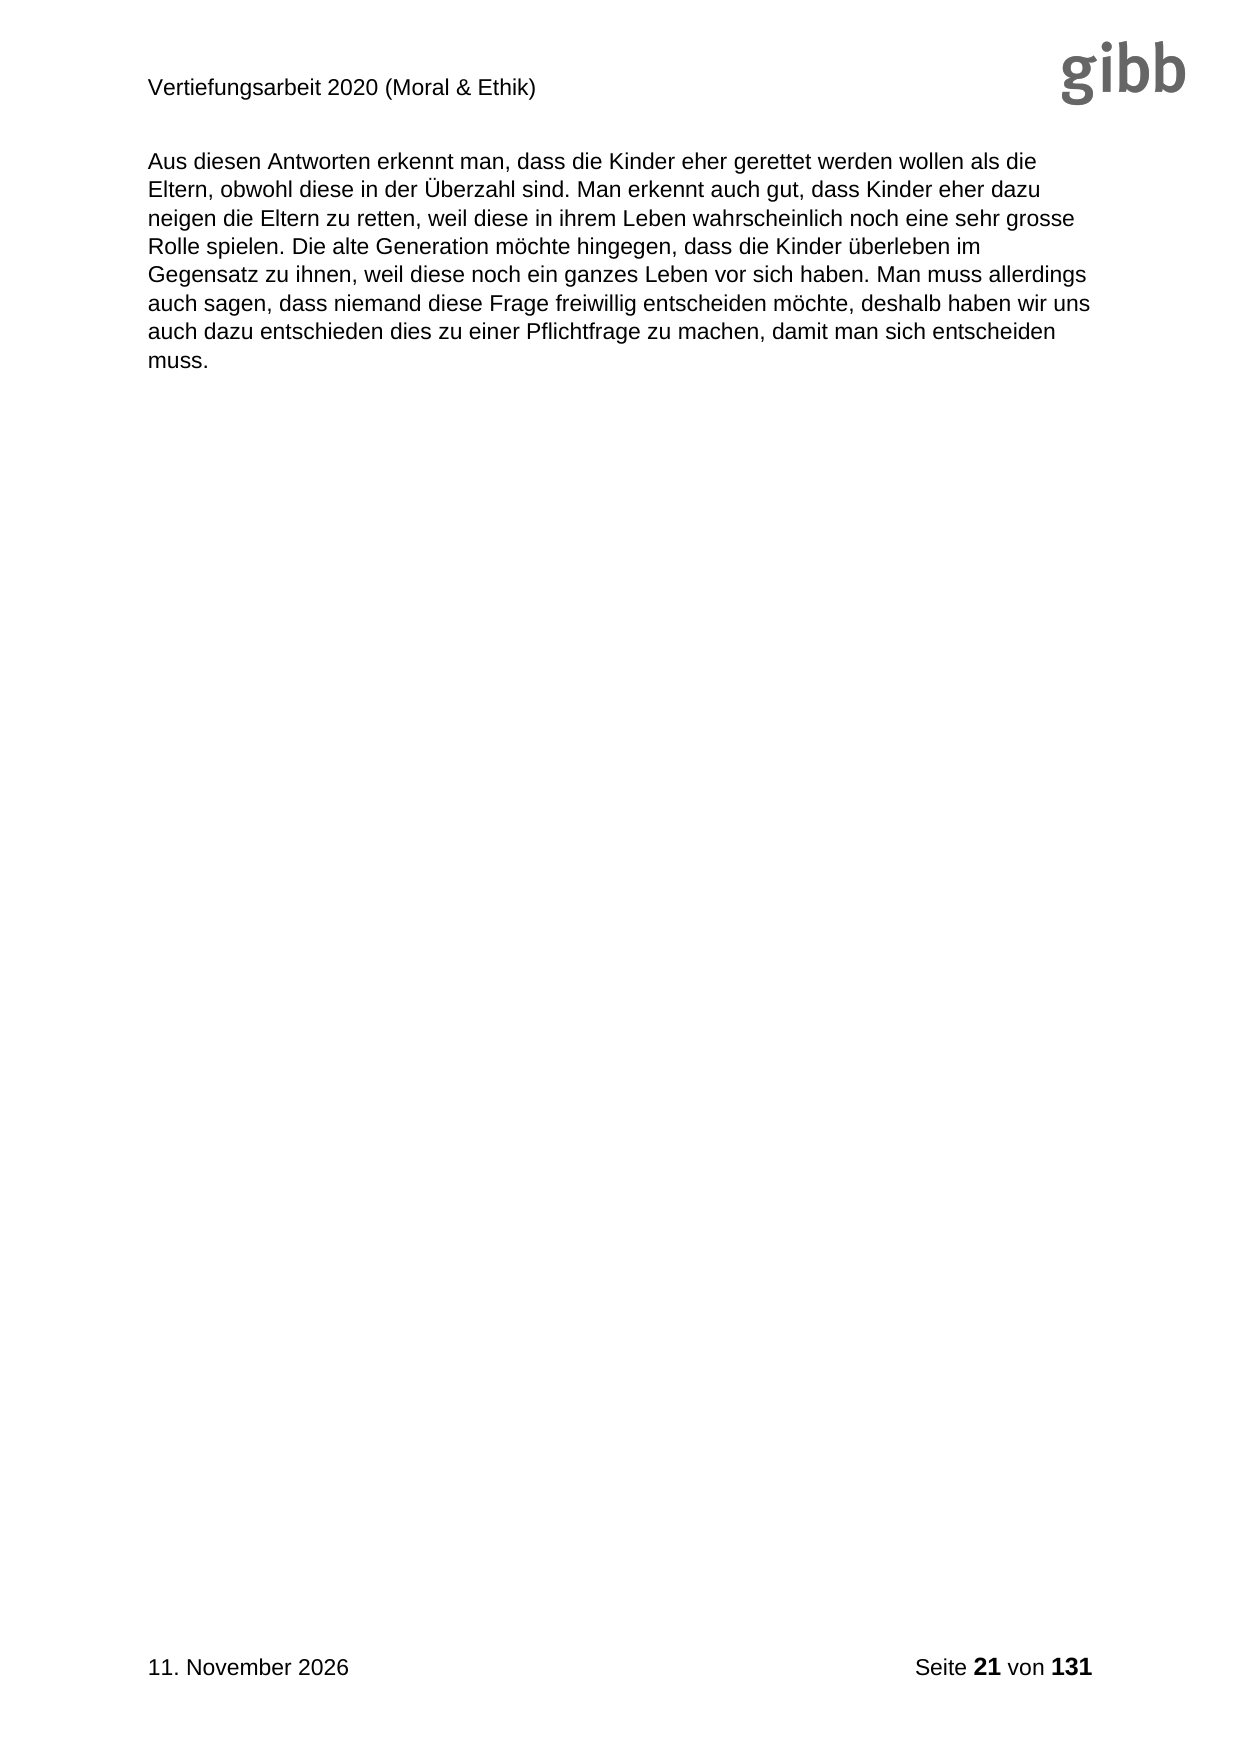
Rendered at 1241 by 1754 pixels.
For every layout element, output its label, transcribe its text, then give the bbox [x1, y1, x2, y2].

picture [1060, 39, 1187, 107]
text Aus diesen Antworten erkennt man, dass die Kinder eher gerettet werden wollen als die Eltern, obwohl diese in der Überzahl sind. Man erkennt auch gut, dass Kinder eher dazu neigen die Eltern zu retten, weil diese in ihrem Leben wahrscheinlich noch eine sehr grosse Rolle spielen. Die alte Generation möchte hingegen, dass die Kinder überleben im Gegensatz zu ihnen, weil diese noch ein ganzes Leben vor sich haben. Man muss allerdings auch sagen, dass niemand diese Frage freiwillig entscheiden möchte, deshalb haben wir uns auch dazu entschieden dies zu einer Pflichtfrage zu machen, damit man sich entscheiden muss. [148, 148, 1093, 373]
